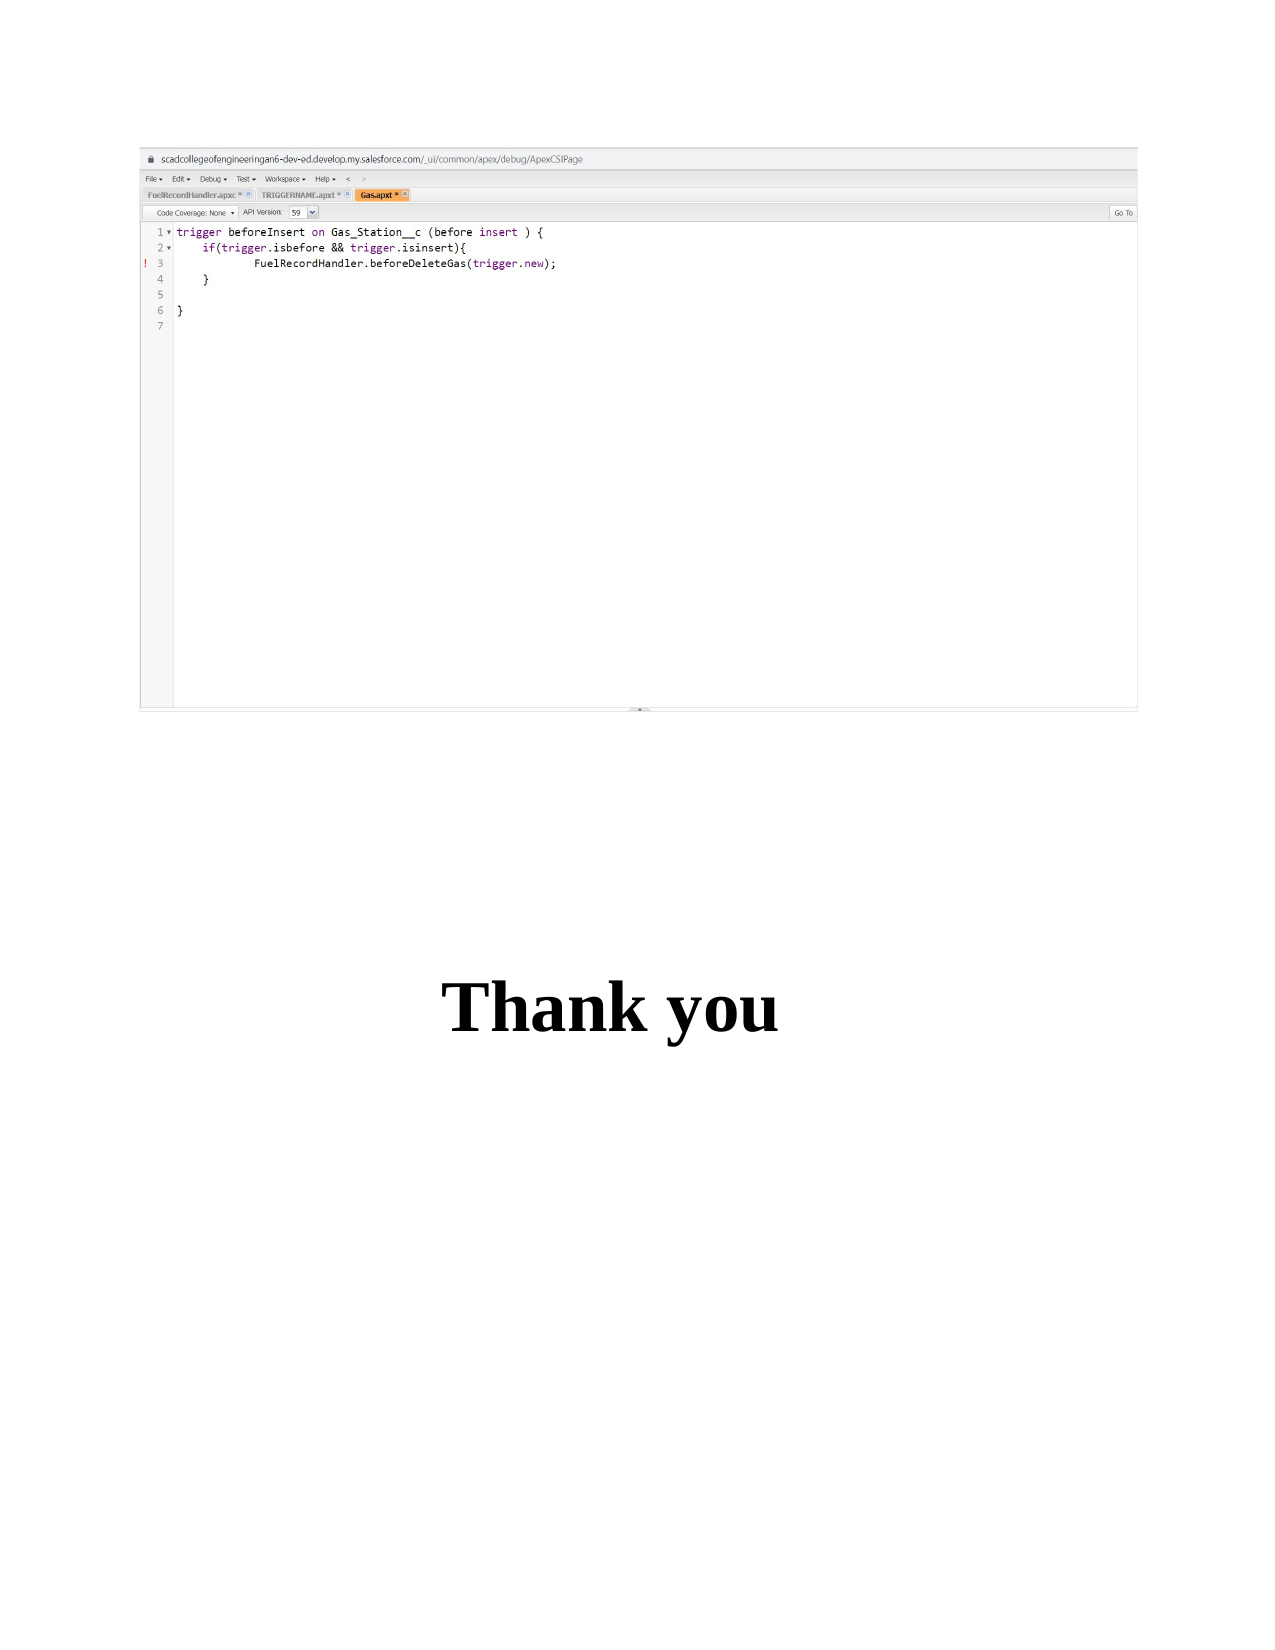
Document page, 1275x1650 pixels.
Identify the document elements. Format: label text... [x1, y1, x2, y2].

text Thank you [139, 963, 1137, 1047]
picture [139, 147, 1138, 712]
